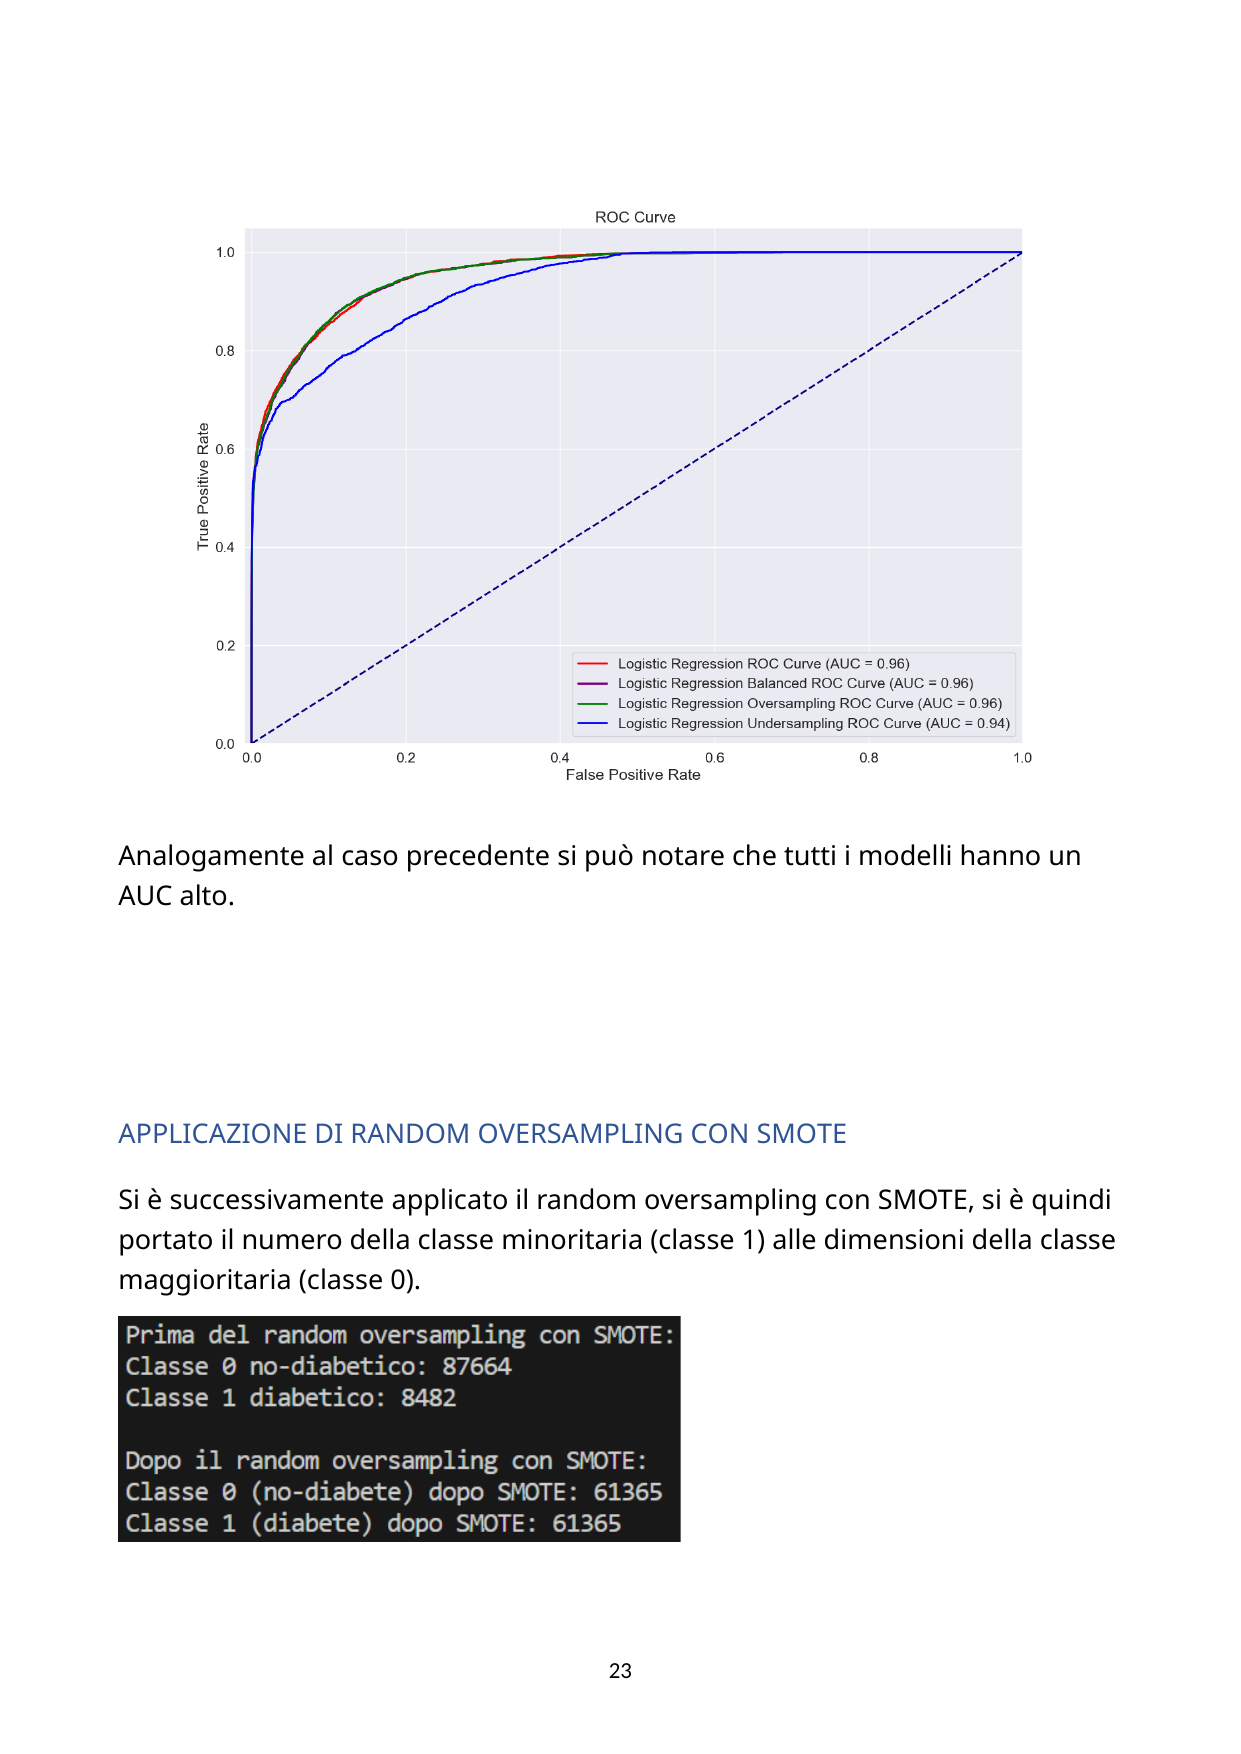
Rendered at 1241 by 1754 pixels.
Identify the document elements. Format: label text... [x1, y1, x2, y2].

text Si è successivamente applicato il random oversampling con SMOTE, si è quindi portato il numero della classe minoritaria (classe 1) alle dimensioni della classe maggioritaria (classe 0). [118, 1181, 1122, 1297]
subtitle APPLICAZIONE DI RANDOM OVERSAMPLING CON SMOTE [118, 1114, 1122, 1151]
text Analogamente al caso precedente si può notare che tutti i modelli hanno un AUC alto. [118, 836, 1122, 913]
picture [118, 147, 1123, 817]
picture [118, 1316, 681, 1542]
